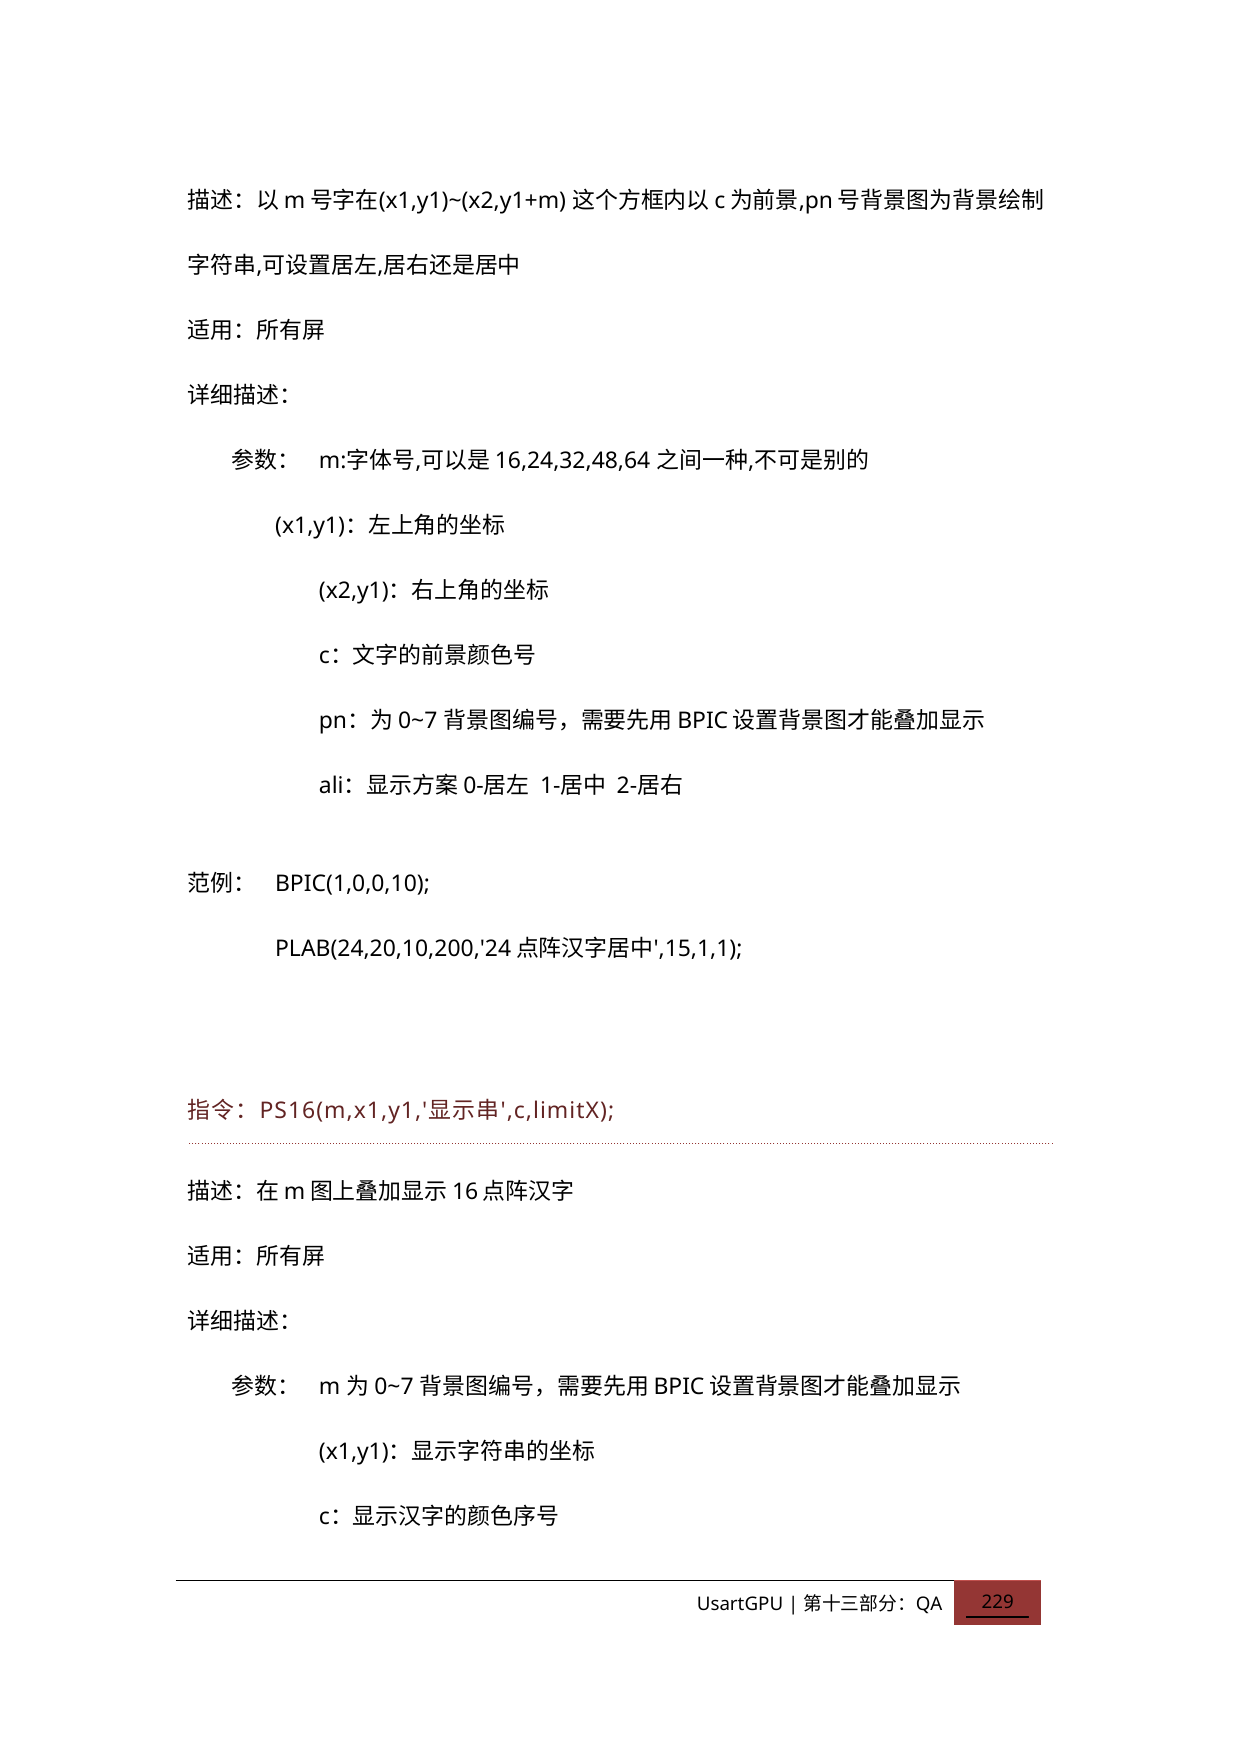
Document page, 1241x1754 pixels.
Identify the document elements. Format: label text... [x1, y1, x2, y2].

text c：文字的前景颜色号 [187, 621, 1053, 686]
text (x2,y1)：右上角的坐标 [187, 556, 1053, 621]
text 参数： m:字体号,可以是16,24,32,48,64 之间一种,不可是别的 (x1,y1)：左上角的坐标 [187, 426, 1053, 556]
text PLAB(24,20,10,200,'24点阵汉字居中',15,1,1); [187, 914, 1053, 979]
text pn：为 0~7 背景图编号，需要先用BPIC设置背景图才能叠加显示 [187, 686, 1053, 751]
text 适用：所有屏 [187, 296, 1053, 361]
text 详细描述： [187, 1287, 1053, 1352]
text (x1,y1)：显示字符串的坐标 [187, 1417, 1053, 1482]
text 范例： BPIC(1,0,0,10); [187, 849, 1053, 914]
text 描述：在m图上叠加显示16点阵汉字 [187, 1157, 1053, 1222]
text ali：显示方案 0-居左 1-居中 2-居右 [187, 751, 1053, 816]
subtitle 指令：PS16(m,x1,y1,'显示串',c,limitX); [187, 1076, 1053, 1144]
text 描述：以m号字在(x1,y1)~(x2,y1+m) 这个方框内以c为前景,pn号背景图为背景绘制字符串,可设置居左,居右还是居中 [187, 166, 1053, 296]
text 适用：所有屏 [187, 1222, 1053, 1287]
text c：显示汉字的颜色序号 [187, 1482, 1053, 1547]
text 参数： m 为 0~7 背景图编号，需要先用BPIC设置背景图才能叠加显示 [187, 1352, 1053, 1417]
text 详细描述： [187, 361, 1053, 426]
